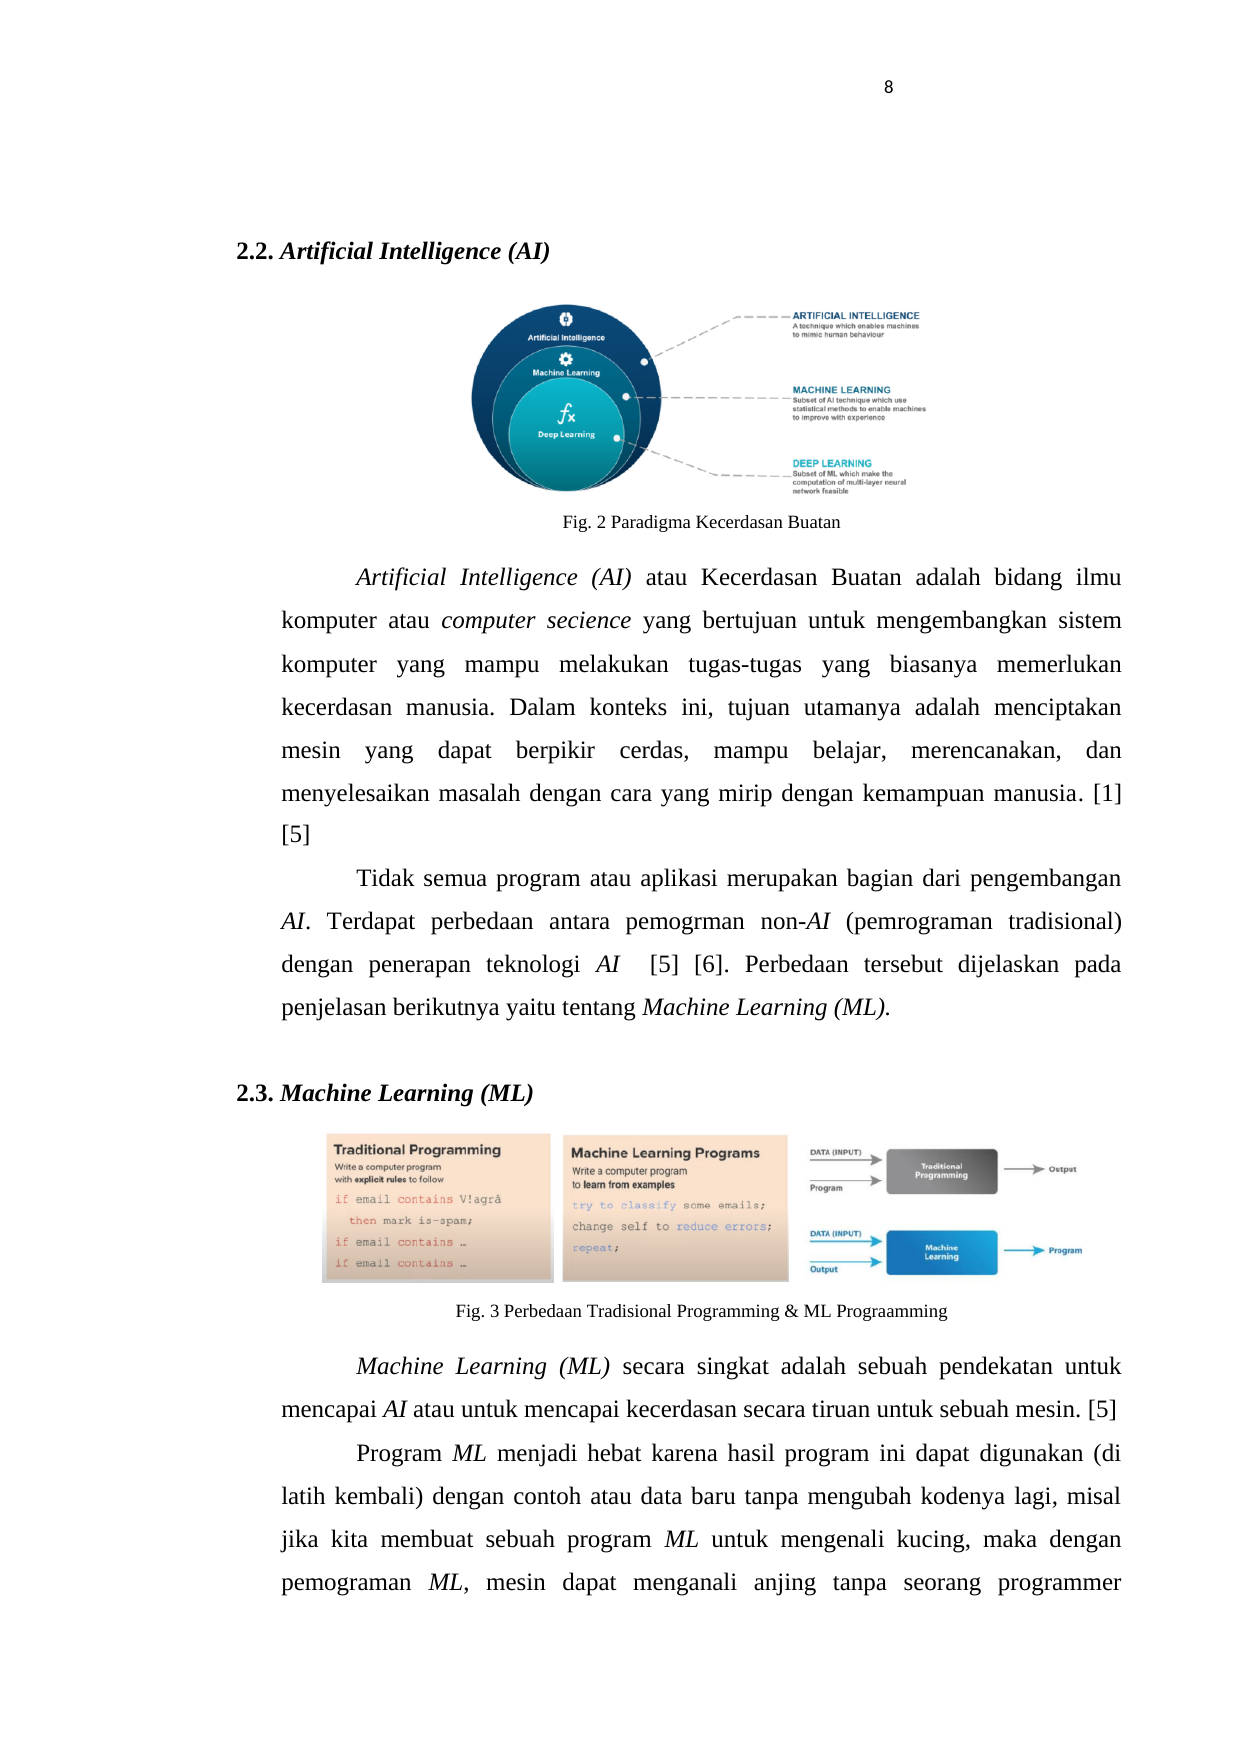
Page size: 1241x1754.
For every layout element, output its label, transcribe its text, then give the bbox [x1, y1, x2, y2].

picture [471, 304, 932, 499]
list Fig. 3 Perbedaan Tradisional Programming & ML Prograamming [281, 1300, 1122, 1322]
text Tidak semua program atau aplikasi merupakan bagian dari pengembangan AI. Terdapat perbedaan antara pemogrman non-AI (pemrograman tradisional) dengan penerapan teknologi AI [6]. Perbedaan tersebut dijelaskan pada penjelasan berikutnya yaitu tentang Machine Learning (ML). [281, 863, 1122, 1021]
text Artificial Intelligence (AI) atau Kecerdasan Buatan adalah bidang ilmu komputer atau computer secience yang bertujuan untuk mengembangkan sistem komputer yang mampu melakukan tugas-tugas yang biasanya memerlukan kecerdasan manusia. Dalam konteks ini, tujuan utamanya adalah menciptakan mesin yang dapat berpikir cerdas, mampu belajar, merencanakan, dan menyelesaikan masalah dengan cara yang mirip dengan kemampuan manusia. [281, 562, 1122, 848]
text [281, 1438, 1122, 1596]
subtitle Machine Learning (ML) [236, 1078, 1122, 1107]
picture [320, 1128, 1083, 1288]
text Machine Learning (ML) secara singkat adalah sebuah pendekatan untuk mencapai AI atau untuk mencapai kecerdasan secara tiruan untuk sebuah mesin. [281, 1351, 1122, 1423]
subtitle Artificial Intelligence (AI) [236, 236, 1122, 265]
text Fig. 2 Paradigma Kecerdasan Buatan [281, 511, 1122, 533]
